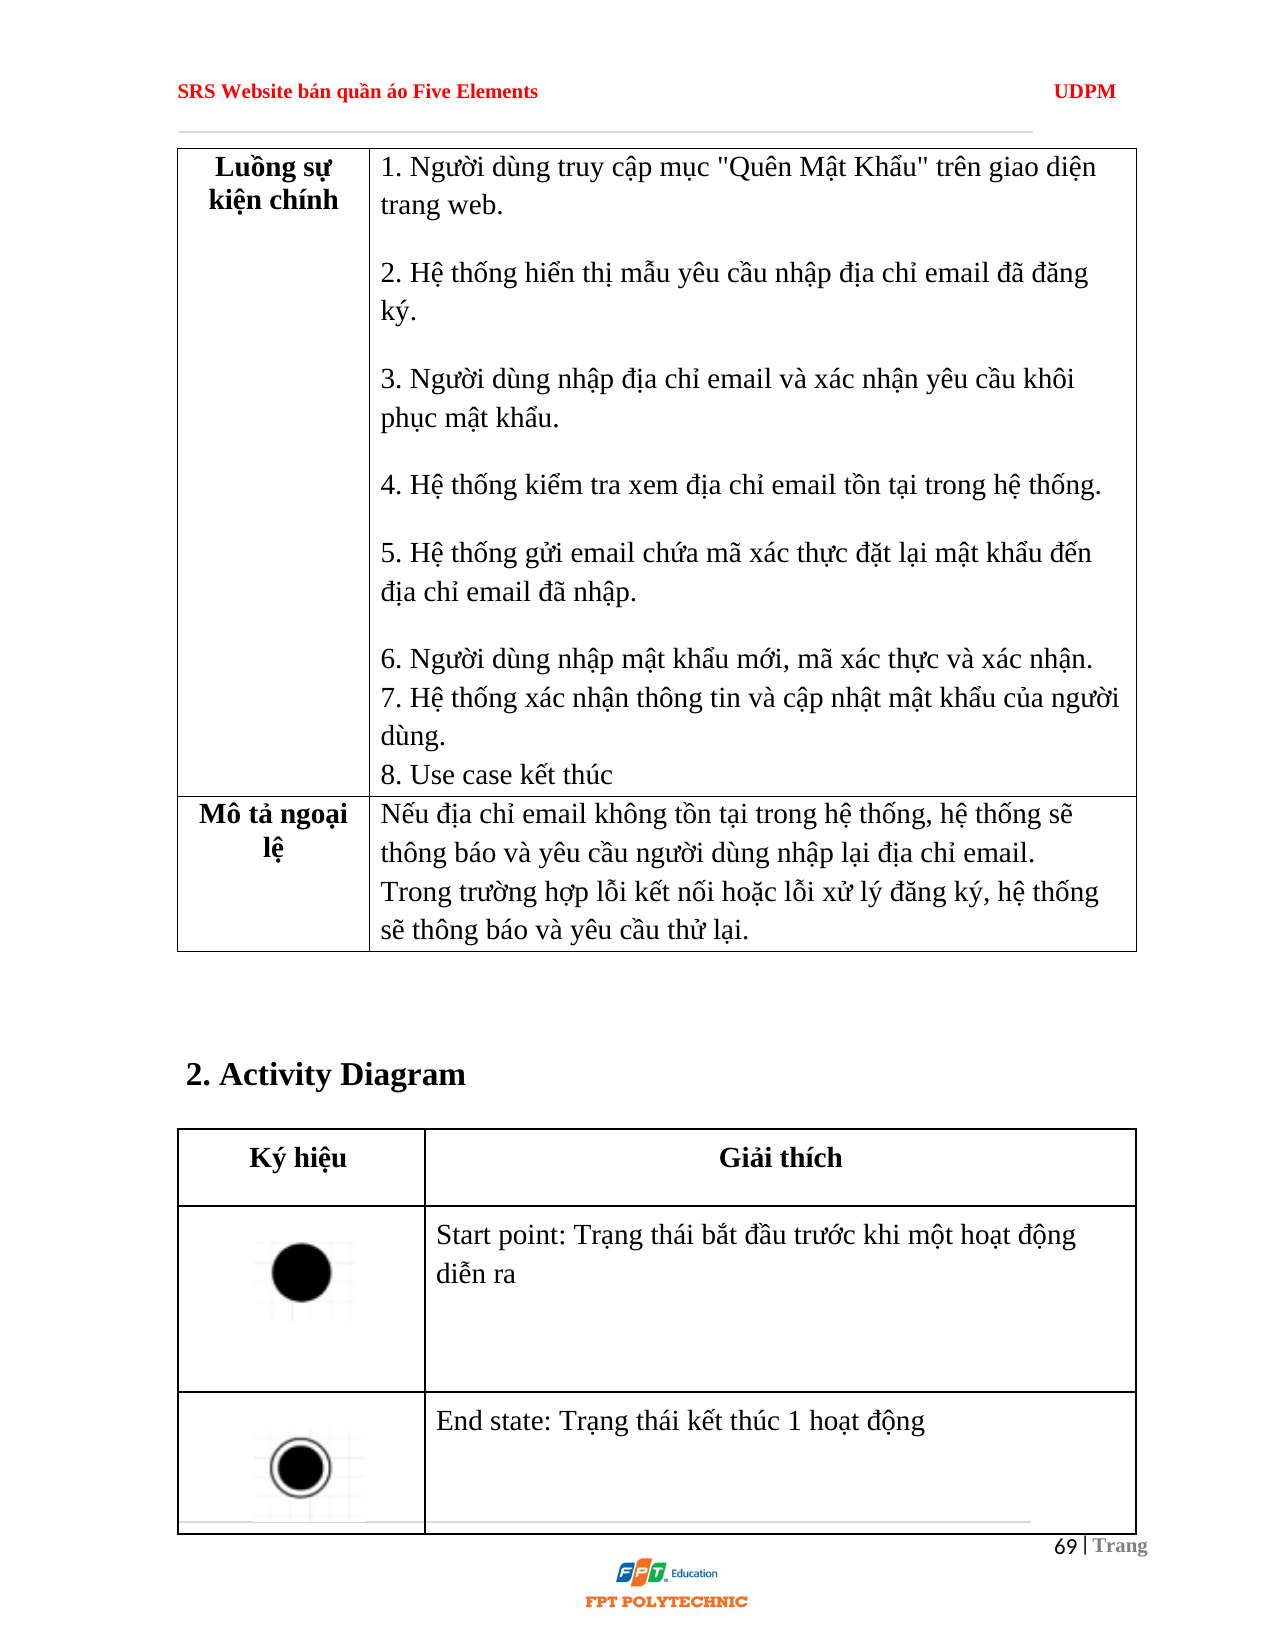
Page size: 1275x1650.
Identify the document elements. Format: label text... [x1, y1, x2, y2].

picture [253, 1241, 356, 1321]
picture [253, 1429, 366, 1522]
table_cell Luồng sự kiện chính [178, 149, 369, 796]
table_cell 1. Người dùng truy cập mục "Quên Mật Khẩu" trên giao diện trang web. 2. Hệ thống hiển thị mẫu yêu cầu nhập địa chỉ email đã đăng ký. 3. Người dùng nhập địa chỉ email và xác nhận yêu cầu khôi phục mật khẩu. 4. Hệ thống kiểm tra xem địa chỉ email tồn tại trong hệ thống. 5. Hệ thống gửi email chứa mã xác thực đặt lại mật khẩu đến địa chỉ email đã nhập. 6. Người dùng nhập mật khẩu mới, mã xác thực và xác nhận. 7. Hệ thống xác nhận thông tin và cập nhật mật khẩu của người dùng. 8. Use case kết thúc [370, 149, 1136, 796]
table_header Giải thích [426, 1130, 1135, 1205]
subtitle 2. Activity Diagram [177, 1054, 1157, 1093]
picture [561, 1545, 773, 1622]
table_cell End state: Trạng thái kết thúc 1 hoạt động [426, 1393, 1135, 1532]
table_cell [179, 1207, 424, 1391]
table_cell Start point: Trạng thái bắt đầu trước khi một hoạt động diễn ra [426, 1207, 1135, 1391]
table_header Ký hiệu [179, 1130, 424, 1205]
table_cell Nếu địa chỉ email không tồn tại trong hệ thống, hệ thống sẽ thông báo và yêu cầu người dùng nhập lại địa chỉ email. Trong trường hợp lỗi kết nối hoặc lỗi xử lý đăng ký, hệ thống sẽ thông báo và yêu cầu thử lại. [370, 797, 1136, 951]
table_cell [179, 1393, 424, 1532]
table_cell Mô tả ngoại lệ [178, 797, 369, 951]
